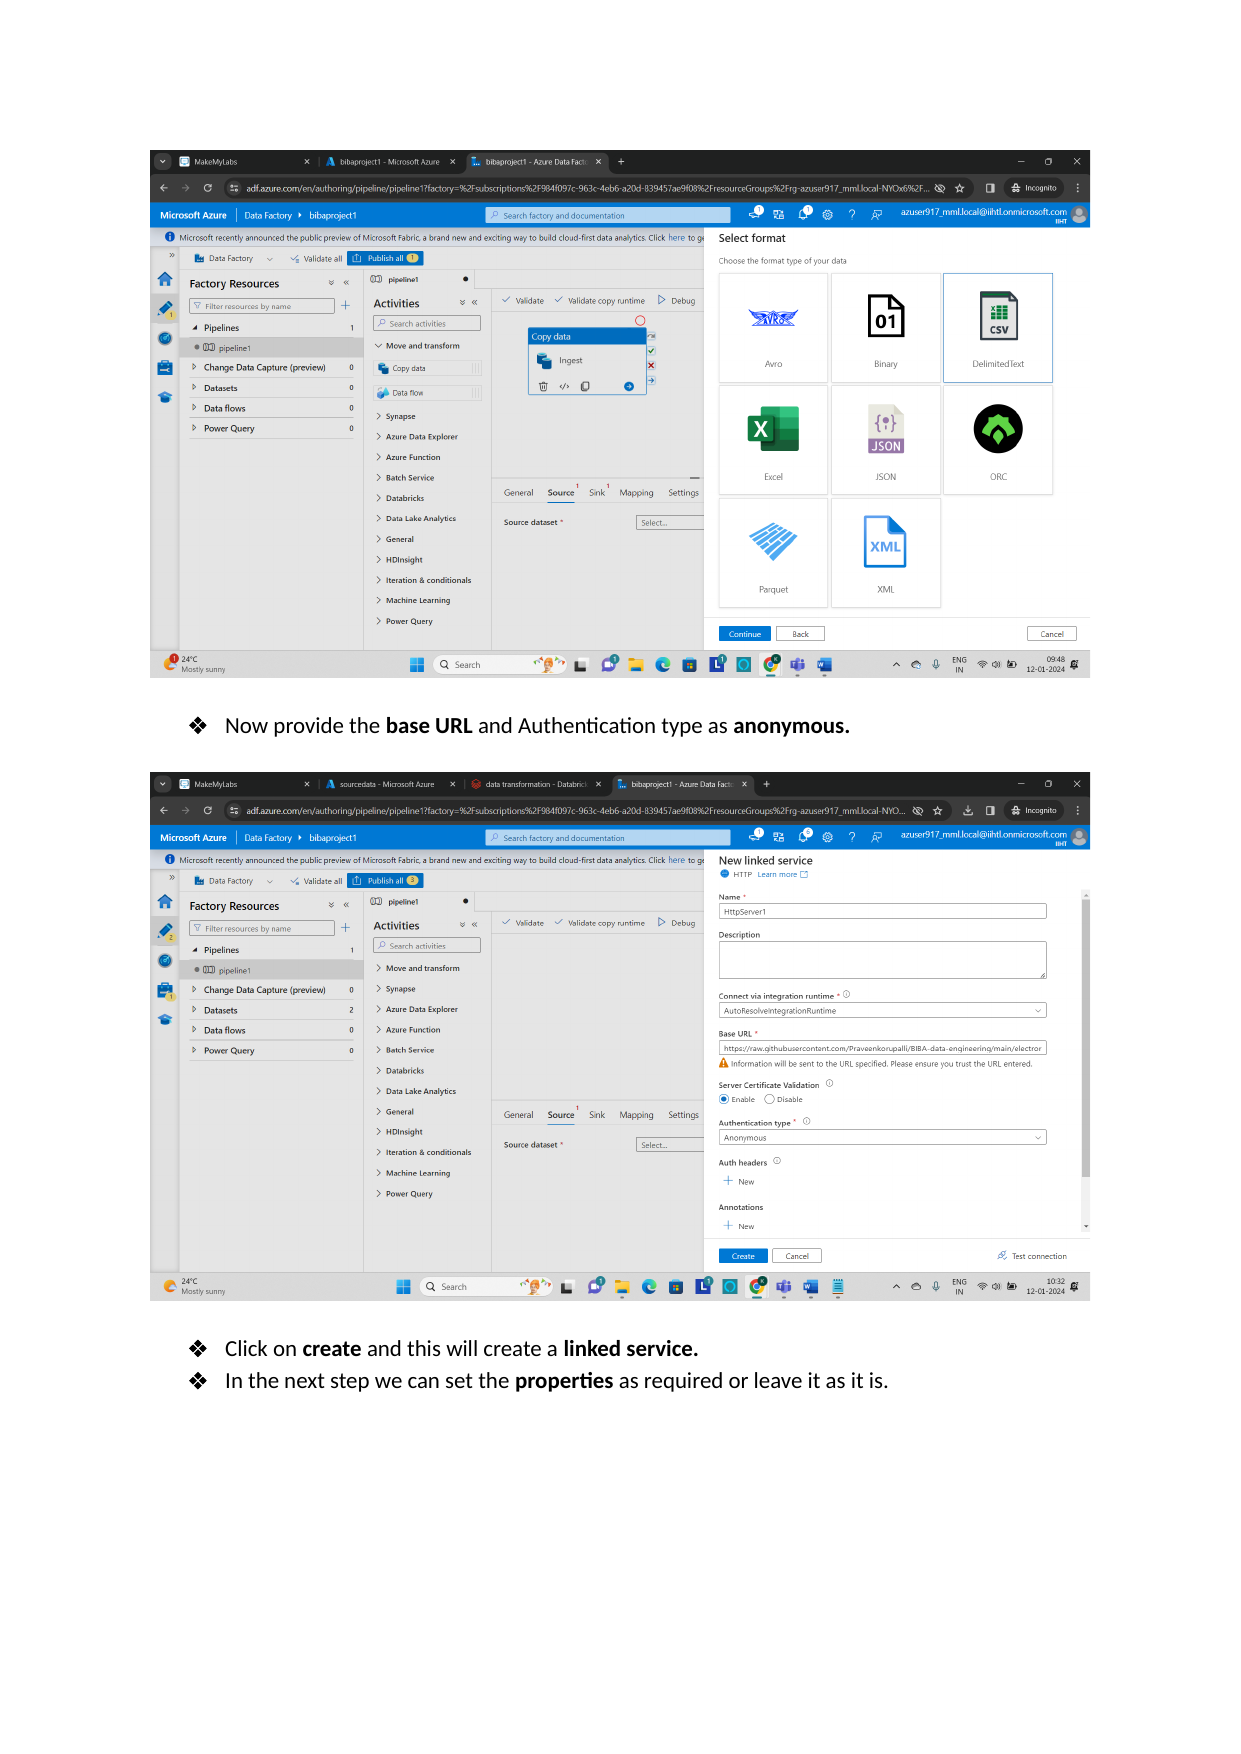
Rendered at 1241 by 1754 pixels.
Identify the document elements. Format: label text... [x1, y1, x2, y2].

picture [150, 150, 1091, 678]
list Click on create and this will create a linked service. [187, 1334, 1090, 1362]
list Now provide the base URL and Authentication type as anonymous. [187, 711, 1090, 739]
list In the next step we can set the properties as required or leave it as it is. [187, 1367, 1090, 1394]
picture [150, 772, 1091, 1301]
